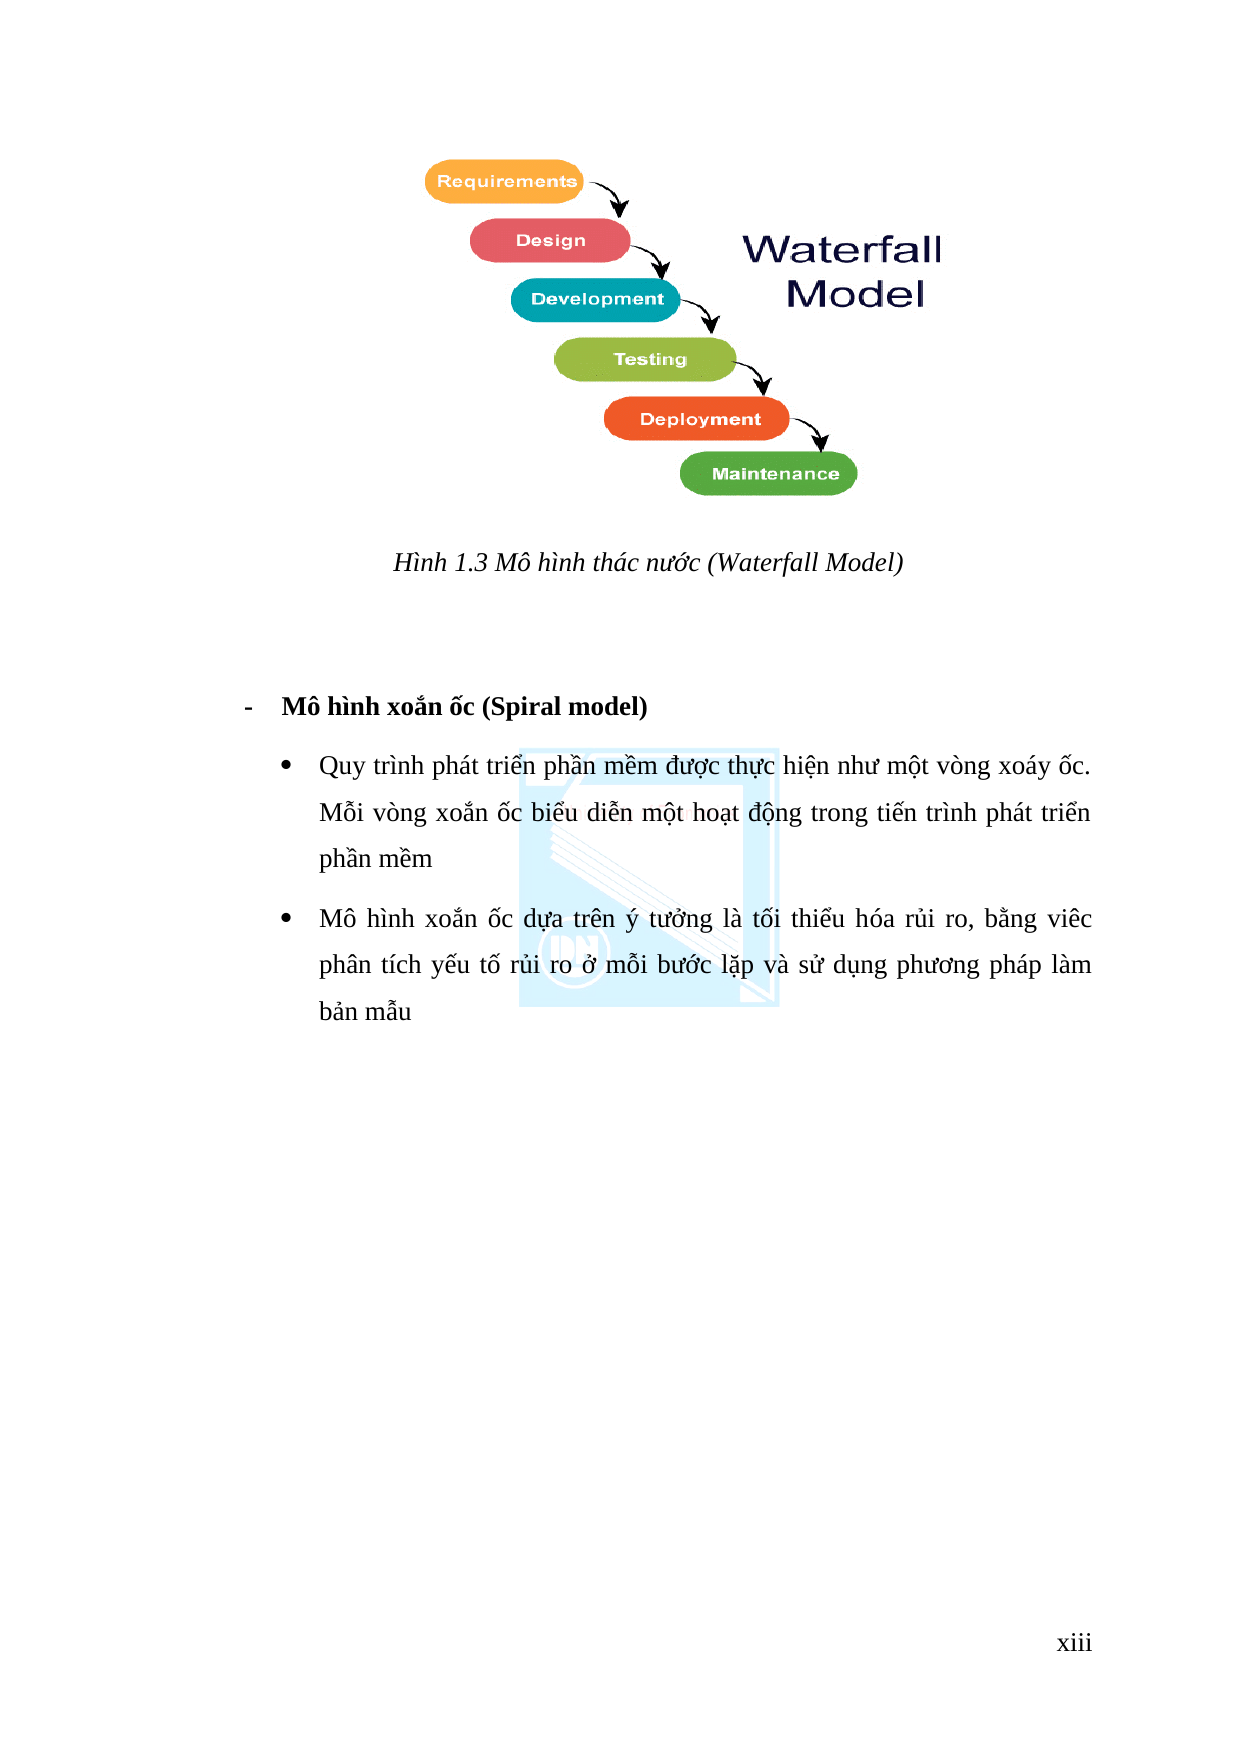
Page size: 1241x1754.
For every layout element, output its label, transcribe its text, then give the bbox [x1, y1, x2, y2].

text Mô hình xoắn ốc (Spiral model) [244, 690, 1092, 721]
text Hình 1.3 Mô hình thác nước (Waterfall Model) [207, 547, 1092, 578]
list Quy trình phát triển phần mềm được thực hiện như một vòng xoáy ốc. Mỗi vòng xoắn ốc biểu diễn một hoạt động trong tiến trình phát triển phần mềm [281, 749, 1092, 874]
picture [411, 147, 1001, 506]
list Mô hình xoắn ốc dựa trên ý tưởng là tối thiểu hóa rủi ro, bằng viêc phân tích yếu tố rủi ro ở mỗi bước lặp và sử dụng phương pháp làm bản mẫu [281, 902, 1092, 1026]
